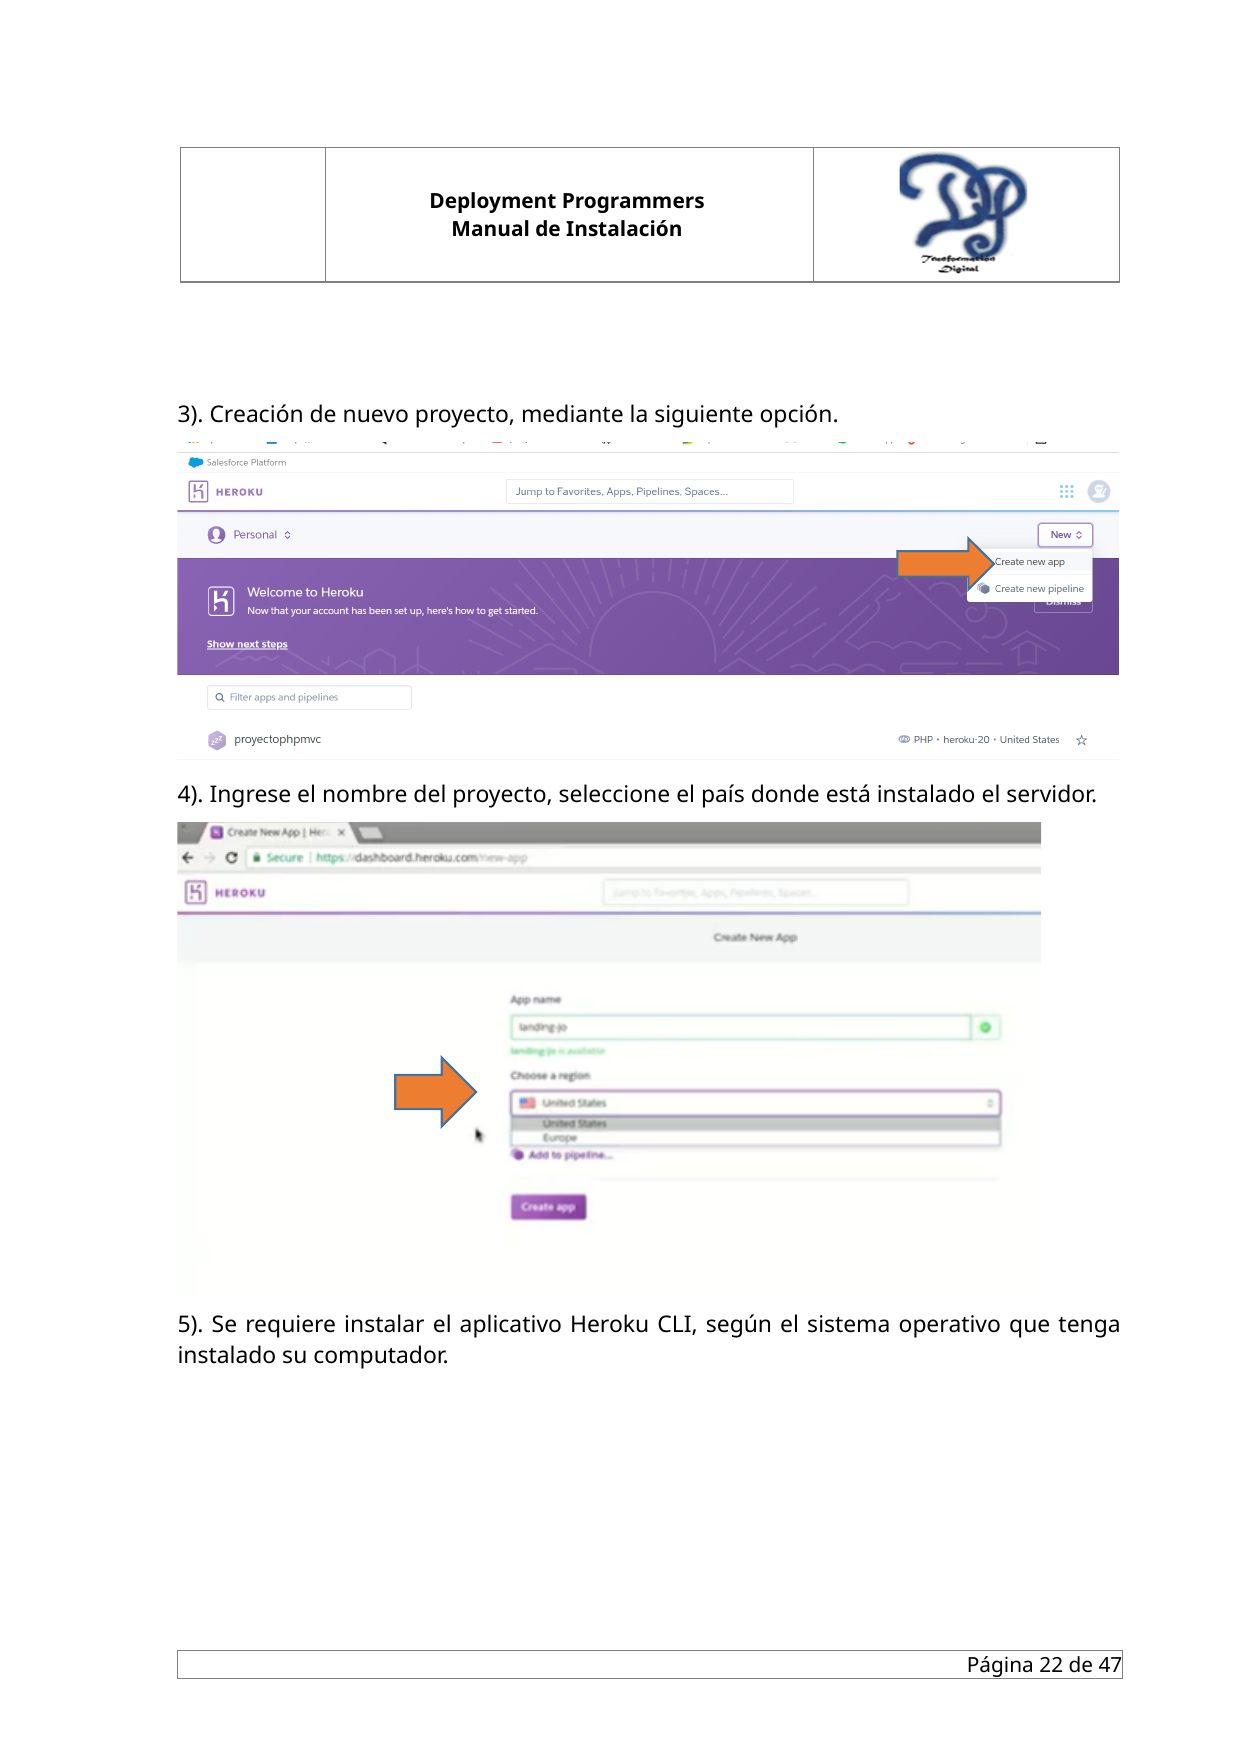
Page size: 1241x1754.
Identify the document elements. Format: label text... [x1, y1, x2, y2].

text 5). Se requiere instalar el aplicativo Heroku CLI, según el sistema operativo que tenga instalado su computador. [177, 1308, 1122, 1370]
picture [177, 442, 1119, 766]
picture [177, 822, 1042, 1296]
text 4). Ingrese el nombre del proyecto, seleccione el país donde está instalado el servidor. [177, 778, 1122, 809]
picture [899, 150, 1028, 279]
text 3). Creación de nuevo proyecto, mediante la siguiente opción. [177, 398, 1122, 430]
